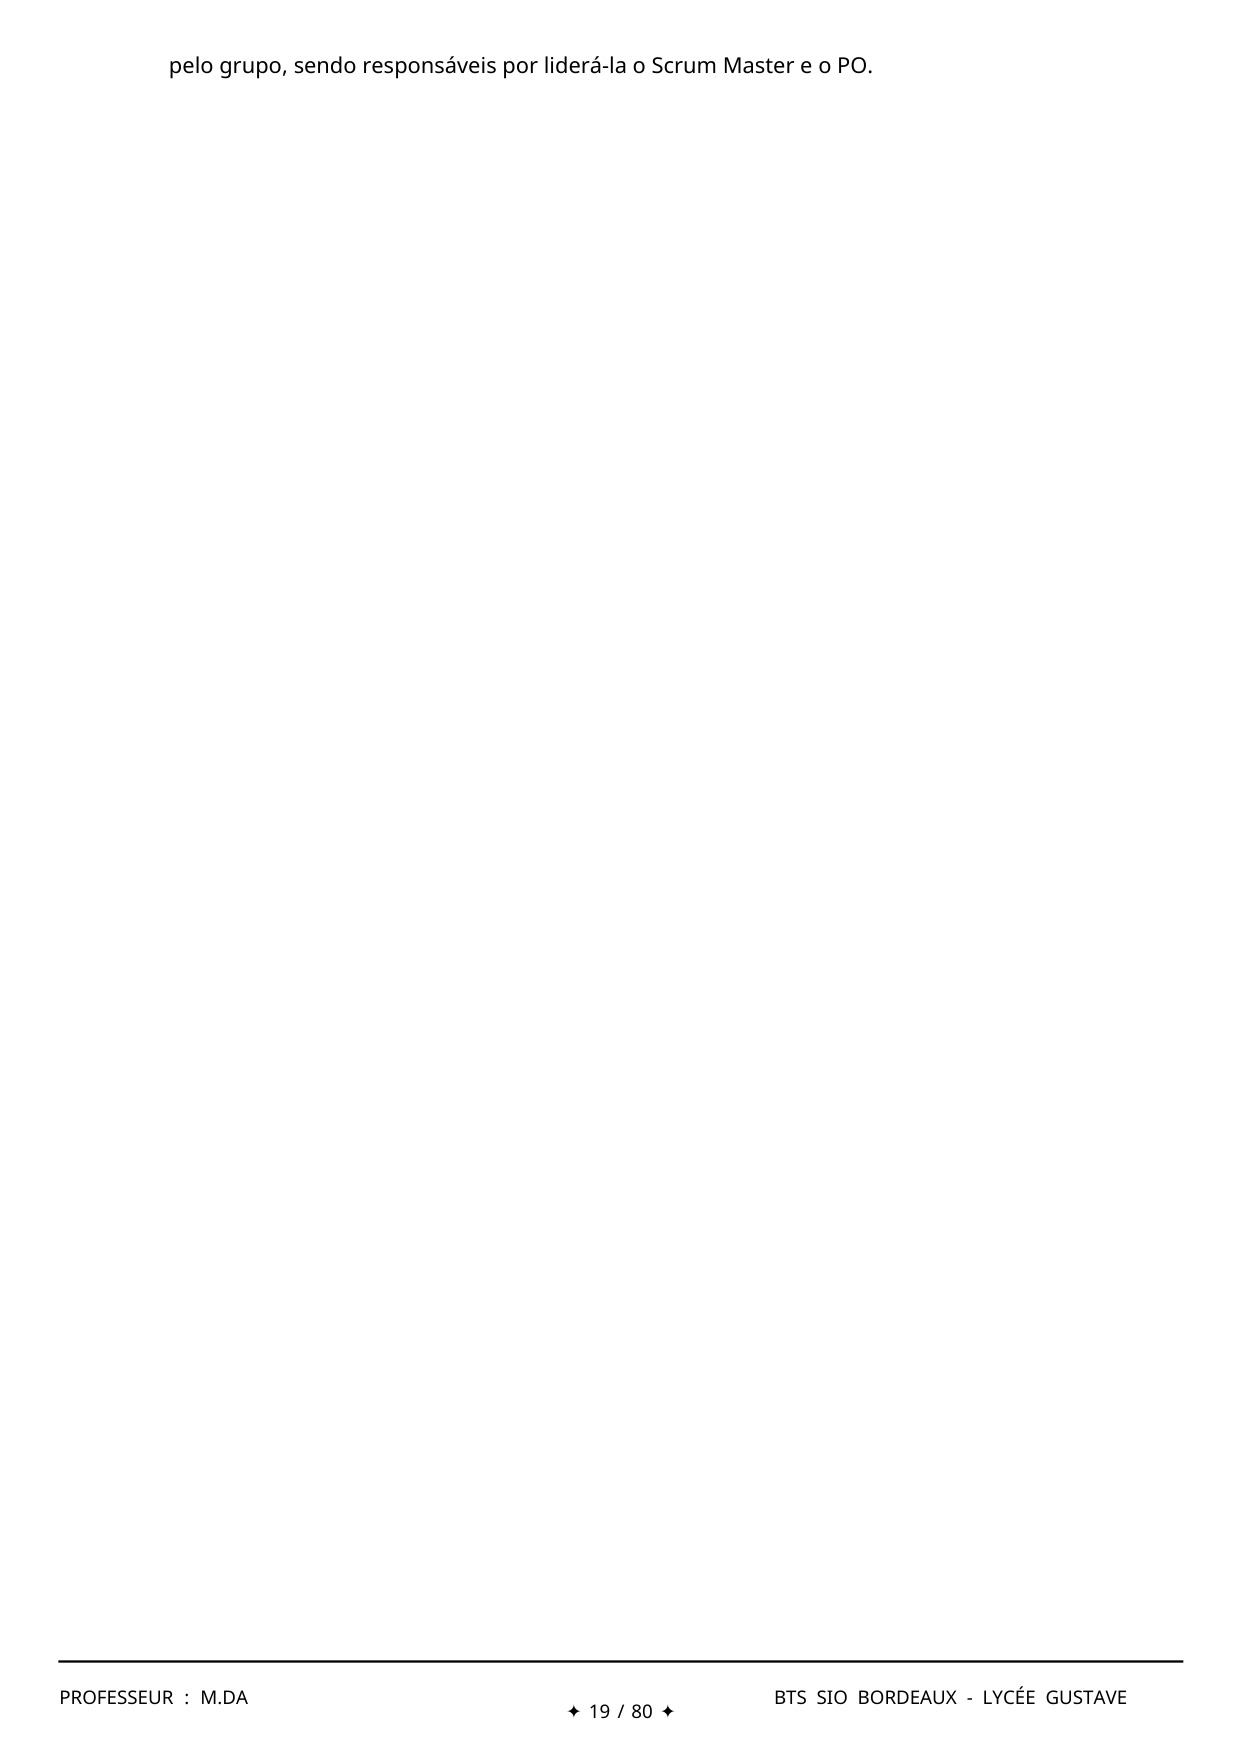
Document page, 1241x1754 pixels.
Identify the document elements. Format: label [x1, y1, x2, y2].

list [147, 50, 1088, 80]
